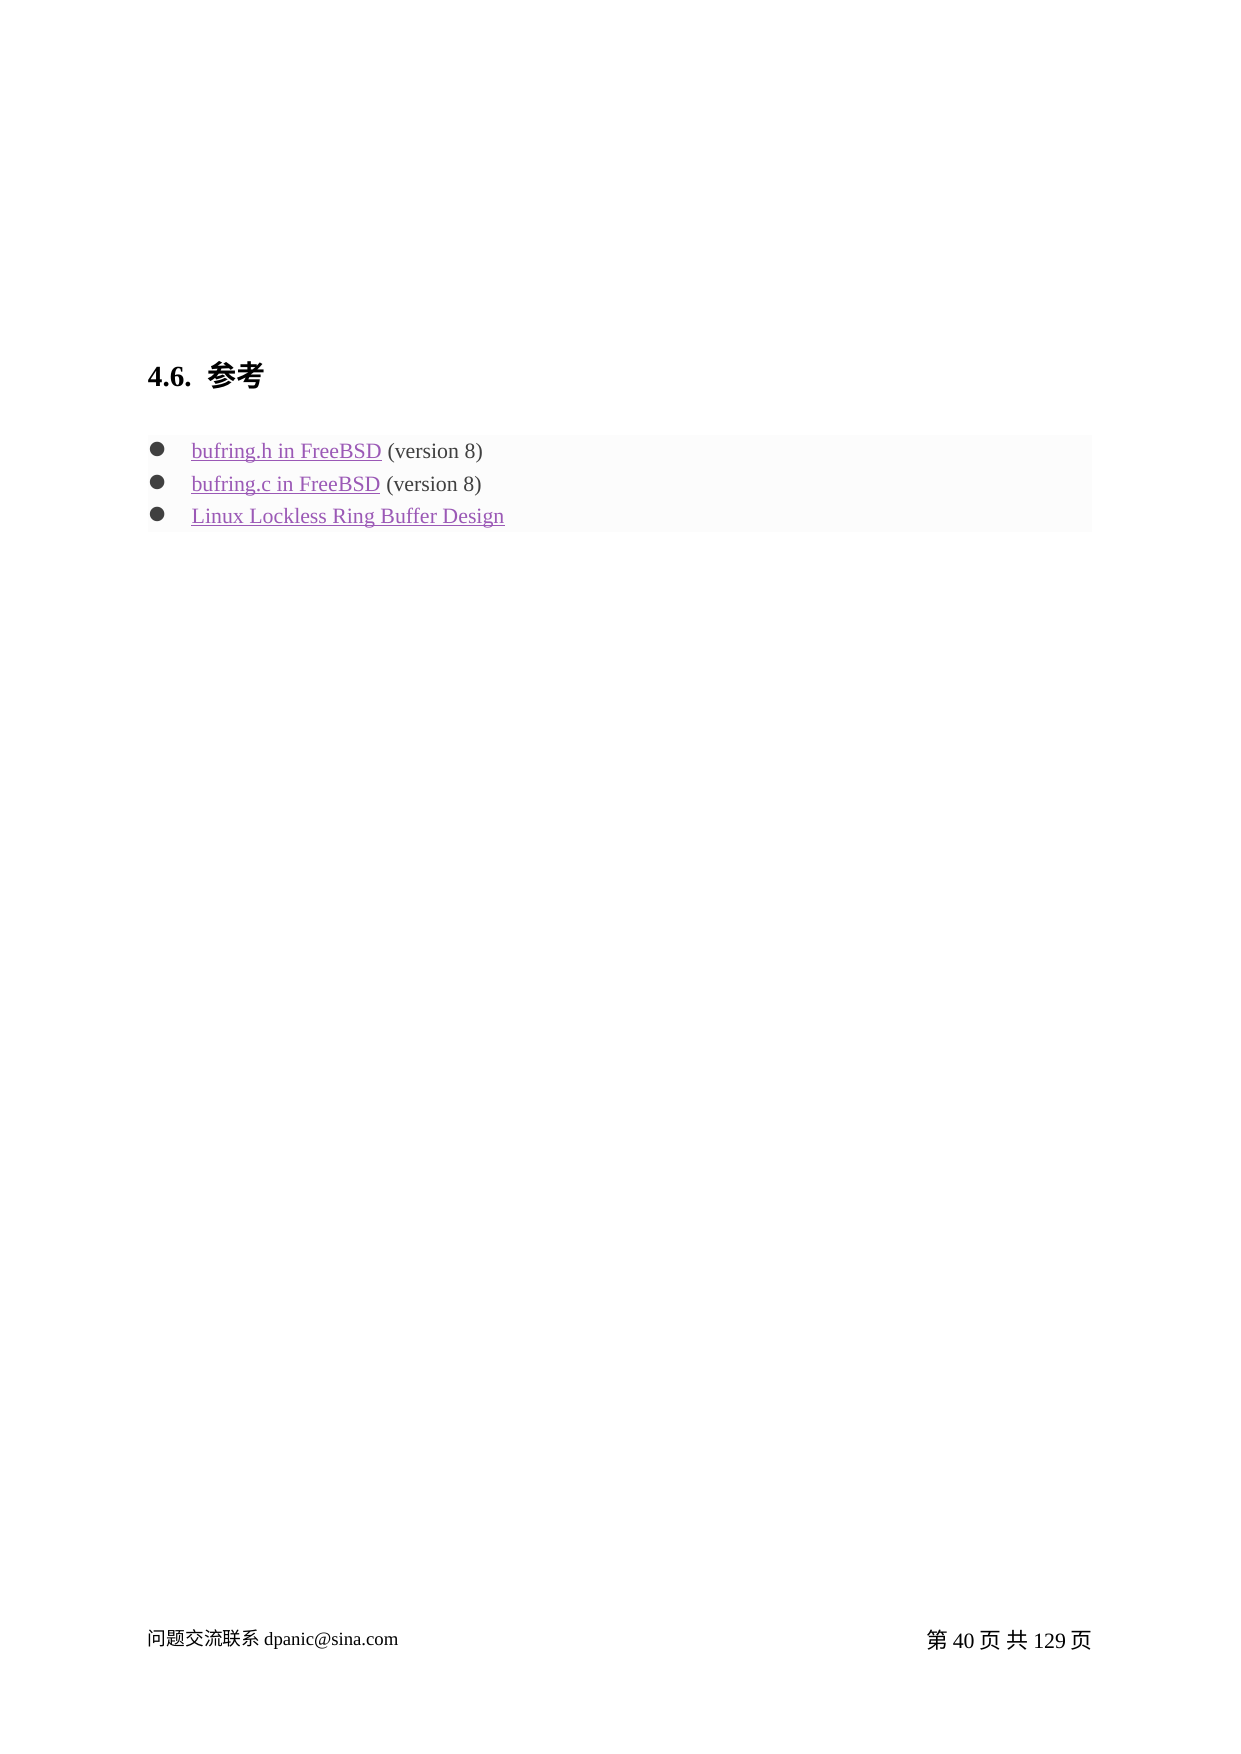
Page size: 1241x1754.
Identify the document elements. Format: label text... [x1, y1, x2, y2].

list bufring.h in FreeBSD (version 8) [148, 435, 1092, 467]
list bufring.c in FreeBSD (version 8) [148, 467, 1092, 500]
subtitle 参考 [148, 341, 1092, 406]
list Linux Lockless Ring Buffer Design [148, 500, 1092, 532]
